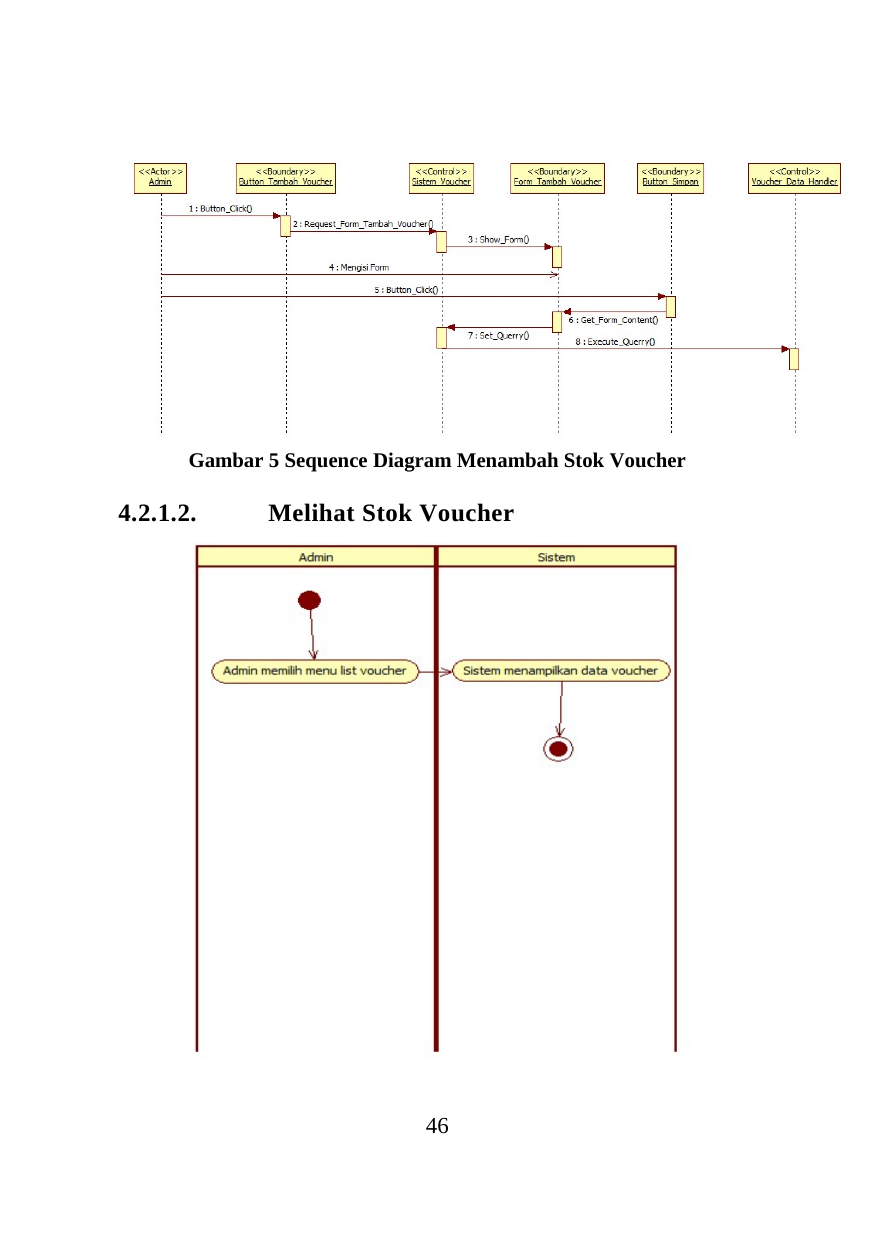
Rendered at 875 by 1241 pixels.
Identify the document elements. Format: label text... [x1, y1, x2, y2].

text Gambar 5 Sequence Diagram Menambah Stok Voucher [118, 448, 756, 472]
picture [173, 526, 701, 1071]
picture [118, 147, 856, 448]
subtitle Melihat Stok Voucher [118, 498, 756, 527]
